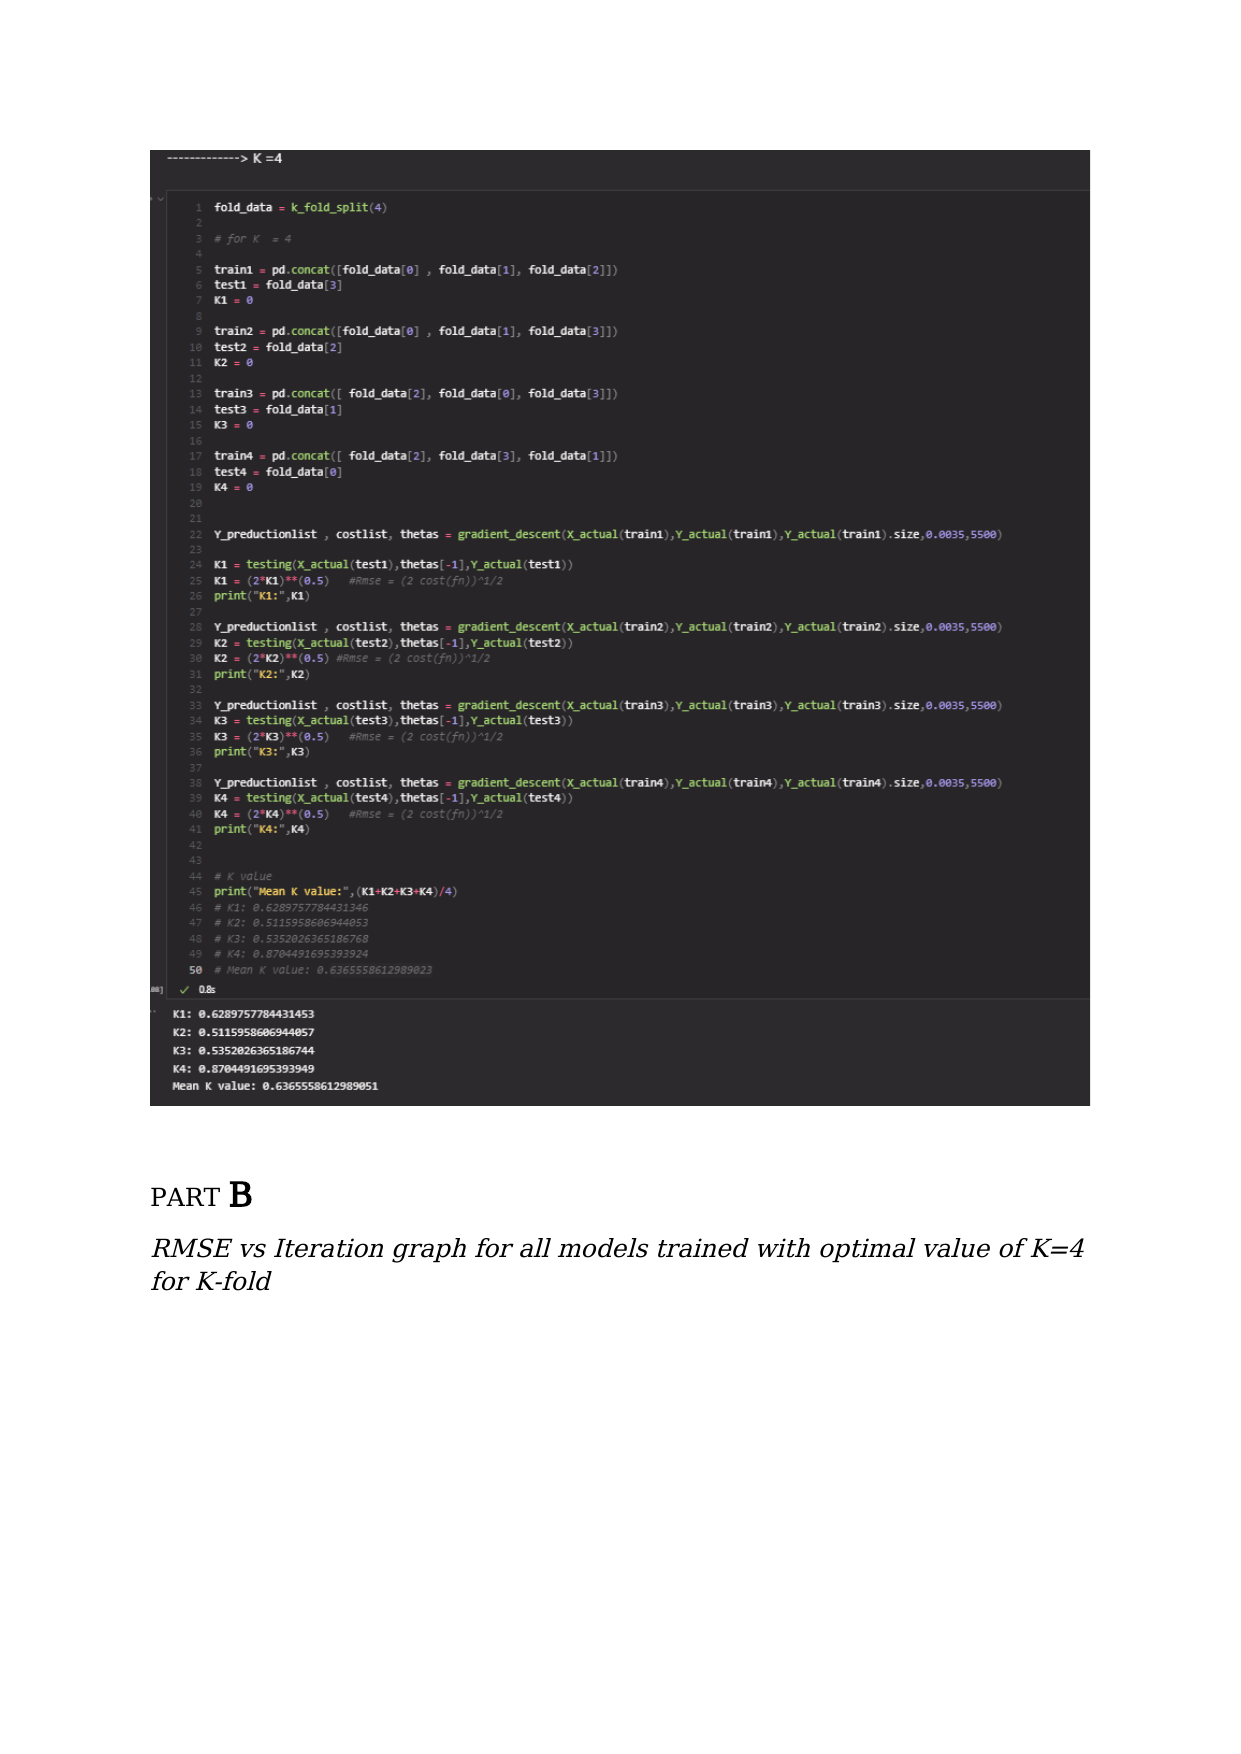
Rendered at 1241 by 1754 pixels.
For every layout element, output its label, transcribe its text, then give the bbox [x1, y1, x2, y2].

picture [150, 150, 1091, 1106]
text PART B [150, 1173, 1090, 1213]
text RMSE vs Iteration graph for all models trained with optimal value of K=4 for K-fold [150, 1233, 1090, 1295]
